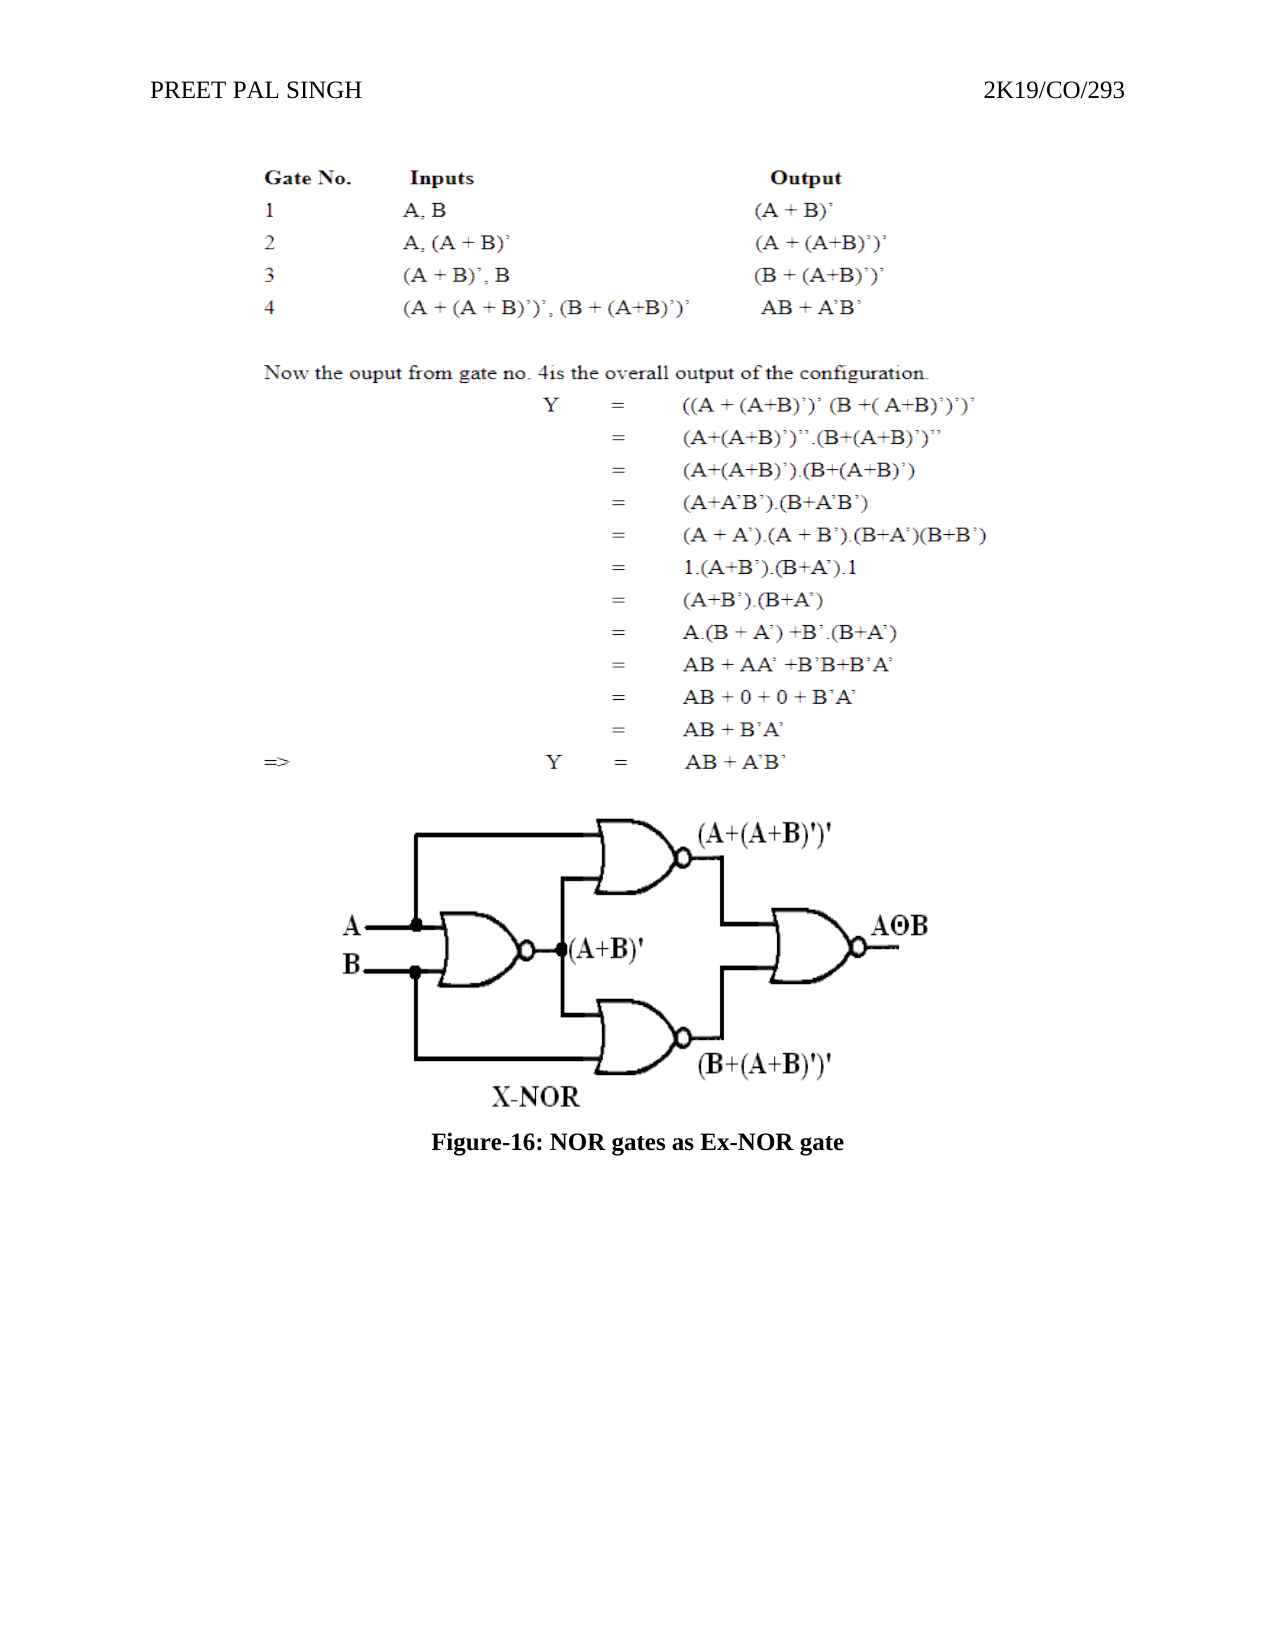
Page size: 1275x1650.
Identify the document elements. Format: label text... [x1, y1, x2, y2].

picture [340, 811, 935, 1123]
picture [246, 160, 1029, 786]
